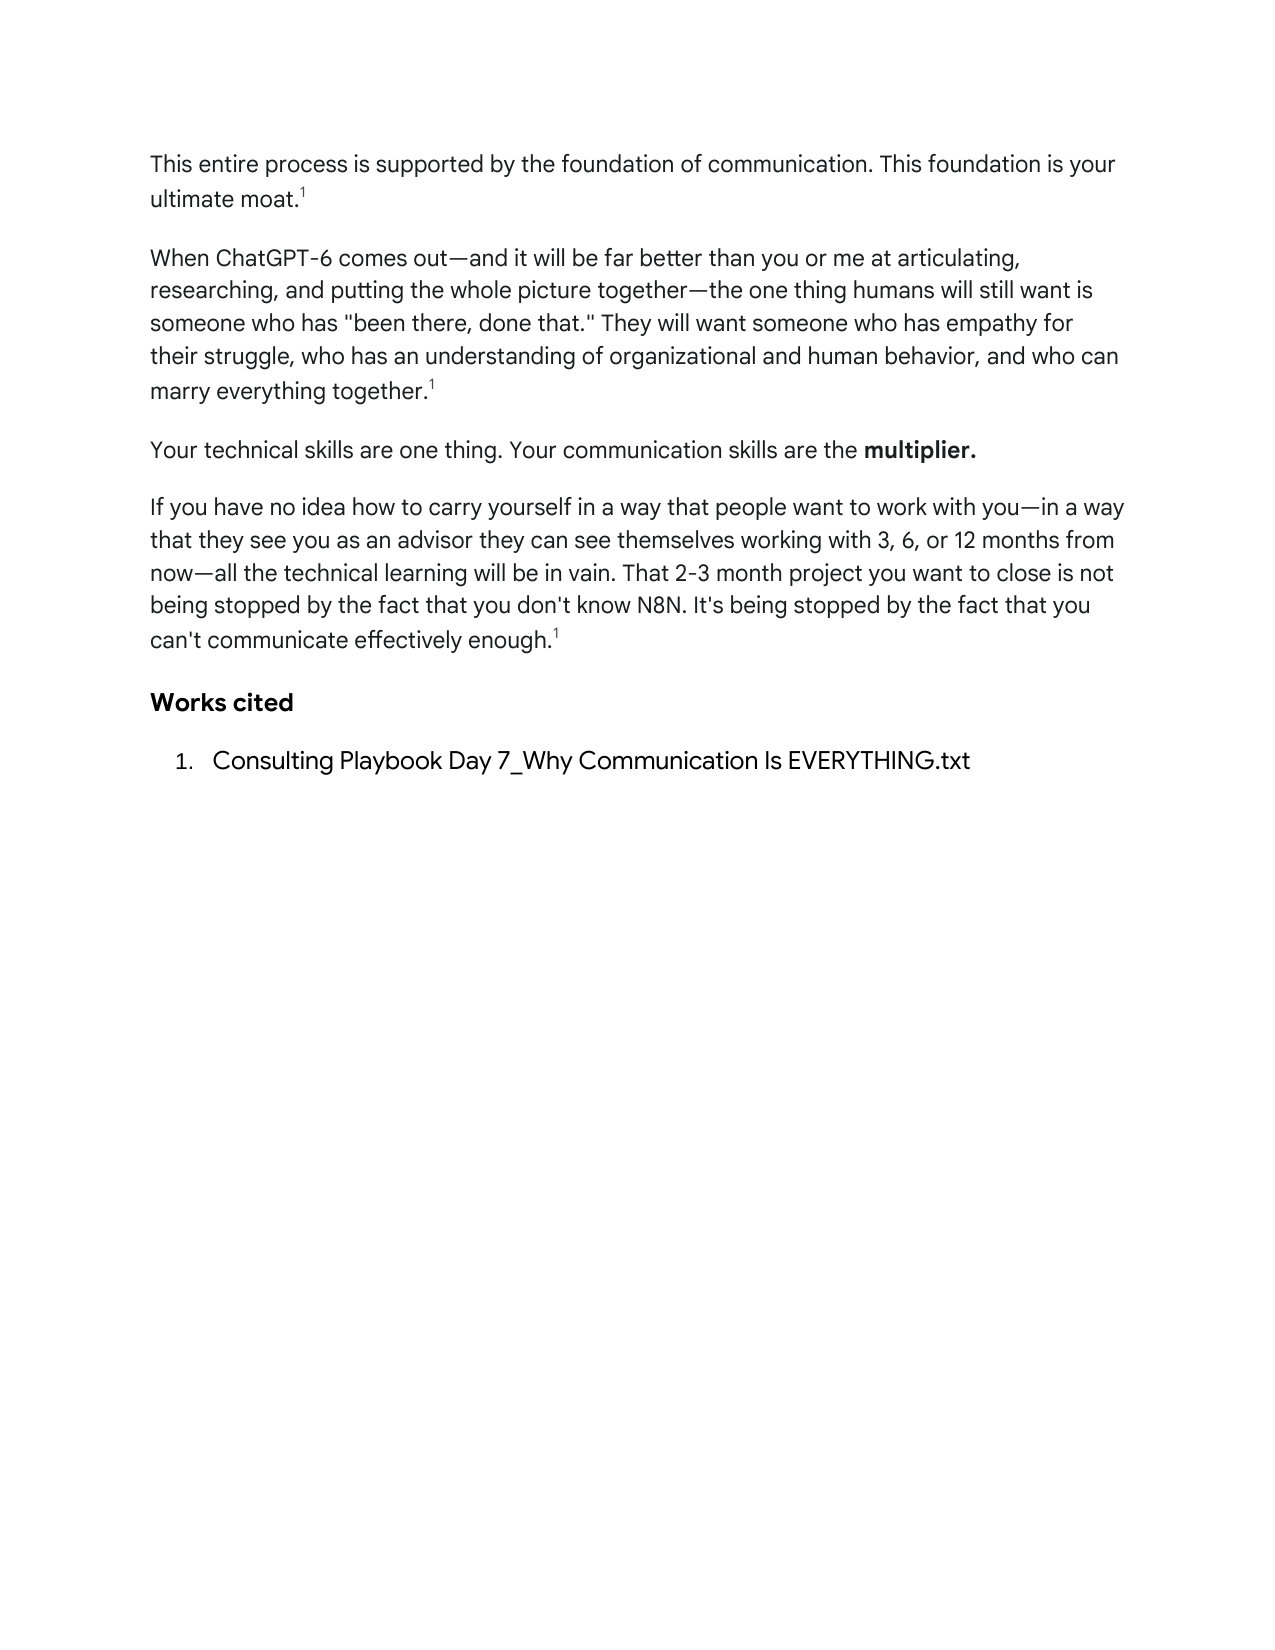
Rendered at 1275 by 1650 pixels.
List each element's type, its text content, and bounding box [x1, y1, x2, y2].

list Consulting Playbook Day 7_Why Communication Is EVERYTHING.txt [175, 745, 1125, 776]
text When ChatGPT-6 comes out—and it will be far better than you or me at articulating, researching, and putting the whole picture together—the one thing humans will still want is someone who has "been there, done that." They will want someone who has empathy for their struggle, who has an understanding of organizational and human behavior, and who can marry everything together.1 [150, 244, 1125, 406]
text Your technical skills are one thing. Your communication skills are the multiplier. [150, 436, 1125, 464]
text This entire process is supported by the foundation of communication. This foundation is your ultimate moat.1 [150, 150, 1125, 214]
subtitle Works cited [150, 687, 1125, 718]
text If you have no idea how to carry yourself in a way that people want to work with you—in a way that they see you as an advisor they can see themselves working with 3, 6, or 12 months from now—all the technical learning will be in vain. That 2-3 month project you want to close is not being stopped by the fact that you don't know N8N. It's being stopped by the fact that you can't communicate effectively enough.1 [150, 493, 1125, 656]
